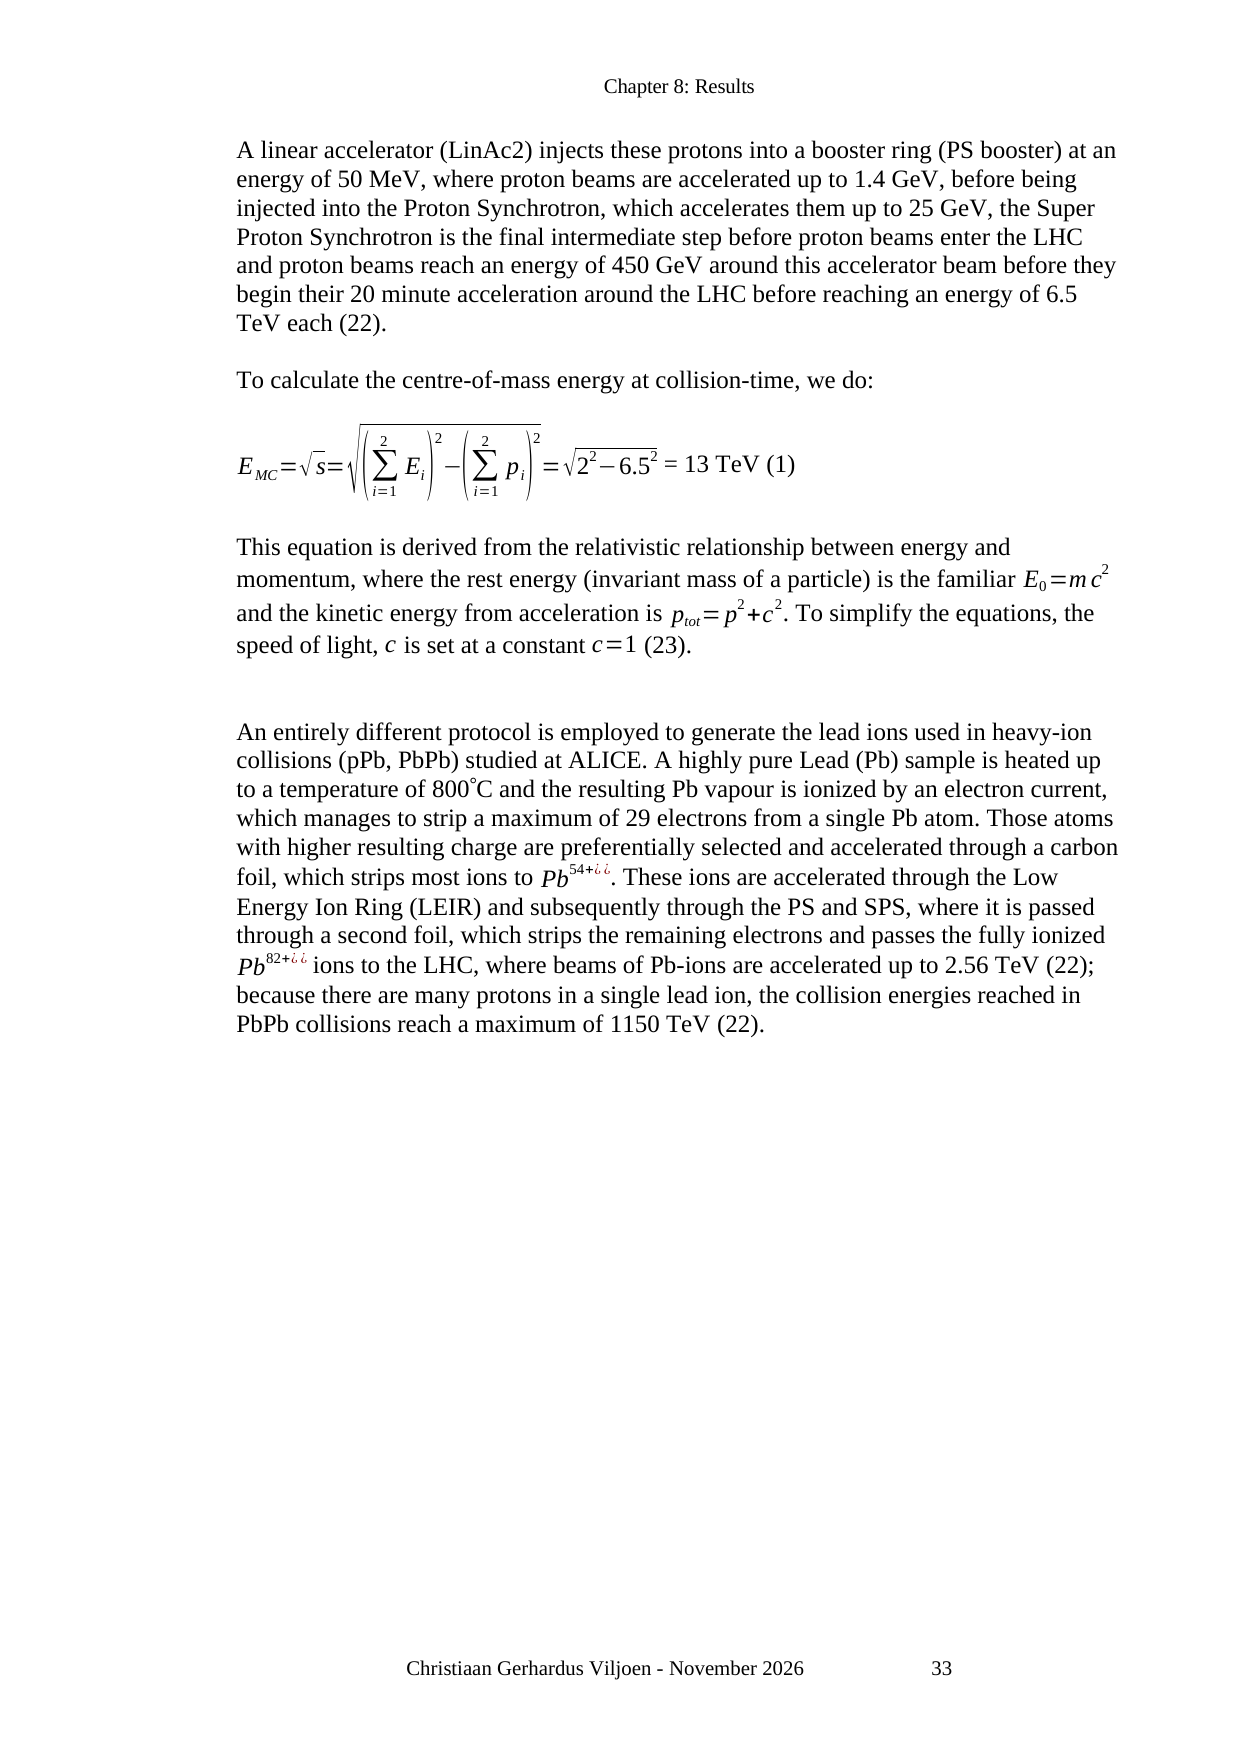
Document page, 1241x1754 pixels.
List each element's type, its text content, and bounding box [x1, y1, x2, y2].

text To calculate the centre-of-mass energy at collision-time, we do: [236, 365, 1122, 394]
text = 13 TeV [236, 423, 1122, 503]
text An entirely different protocol is employed to generate the lead ions used in heavy-ion collisions (pPb, PbPb) studied at ALICE. A highly pure Lead (Pb) sample is heated up to a temperature of 800C and the resulting Pb vapour is ionized by an electron current, which manages to strip a maximum of 29 electrons from a single Pb atom. Those atoms with higher resulting charge are preferentially selected and accelerated through a carbon foil, which strips most ions to . These ions are accelerated through the Low Energy Ion Ring (LEIR) and subsequently through the PS and SPS, where it is passed through a second foil, which strips the remaining electrons and passes the fully ionized ions to the LHC, where beams of Pb-ions are accelerated up to 2.56 TeV ; because there are many protons in a single lead ion, the collision energies reached in PbPb collisions reach a maximum of 1150 TeV . [236, 717, 1122, 1038]
text A linear accelerator (LinAc2) injects these protons into a booster ring (PS booster) at an energy of 50 MeV, where proton beams are accelerated up to 1.4 GeV, before being injected into the Proton Synchrotron, which accelerates them up to 25 GeV, the Super Proton Synchrotron is the final intermediate step before proton beams enter the LHC and proton beams reach an energy of 450 GeV around this accelerator beam before they begin their 20 minute acceleration around the LHC before reaching an energy of 6.5 TeV each . [236, 135, 1122, 337]
text This equation is derived from the relativistic relationship between energy and momentum, where the rest energy (invariant mass of a particle) is the familiar and the kinetic energy from acceleration is . To simplify the equations, the speed of light, is set at a constant . [236, 532, 1122, 659]
